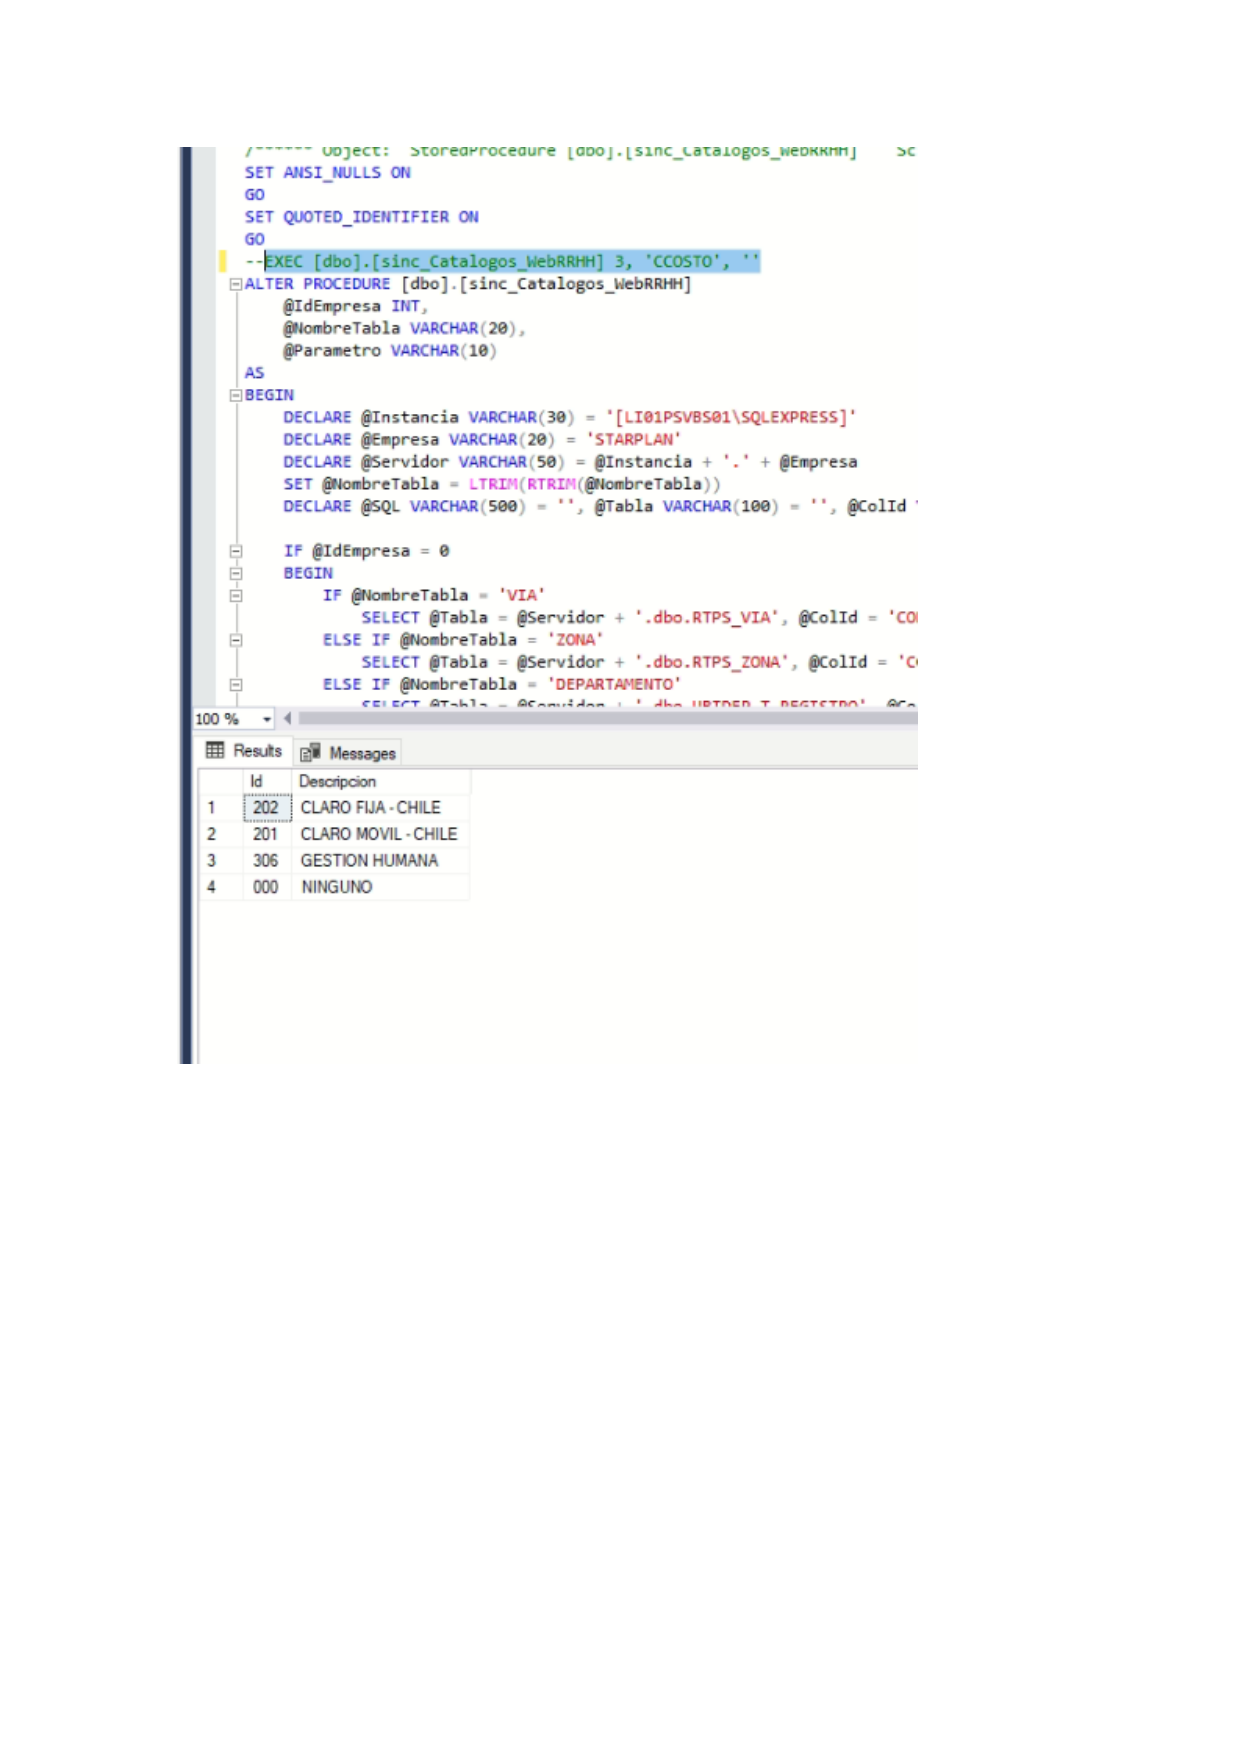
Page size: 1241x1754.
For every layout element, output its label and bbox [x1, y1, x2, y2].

picture [177, 147, 918, 1064]
